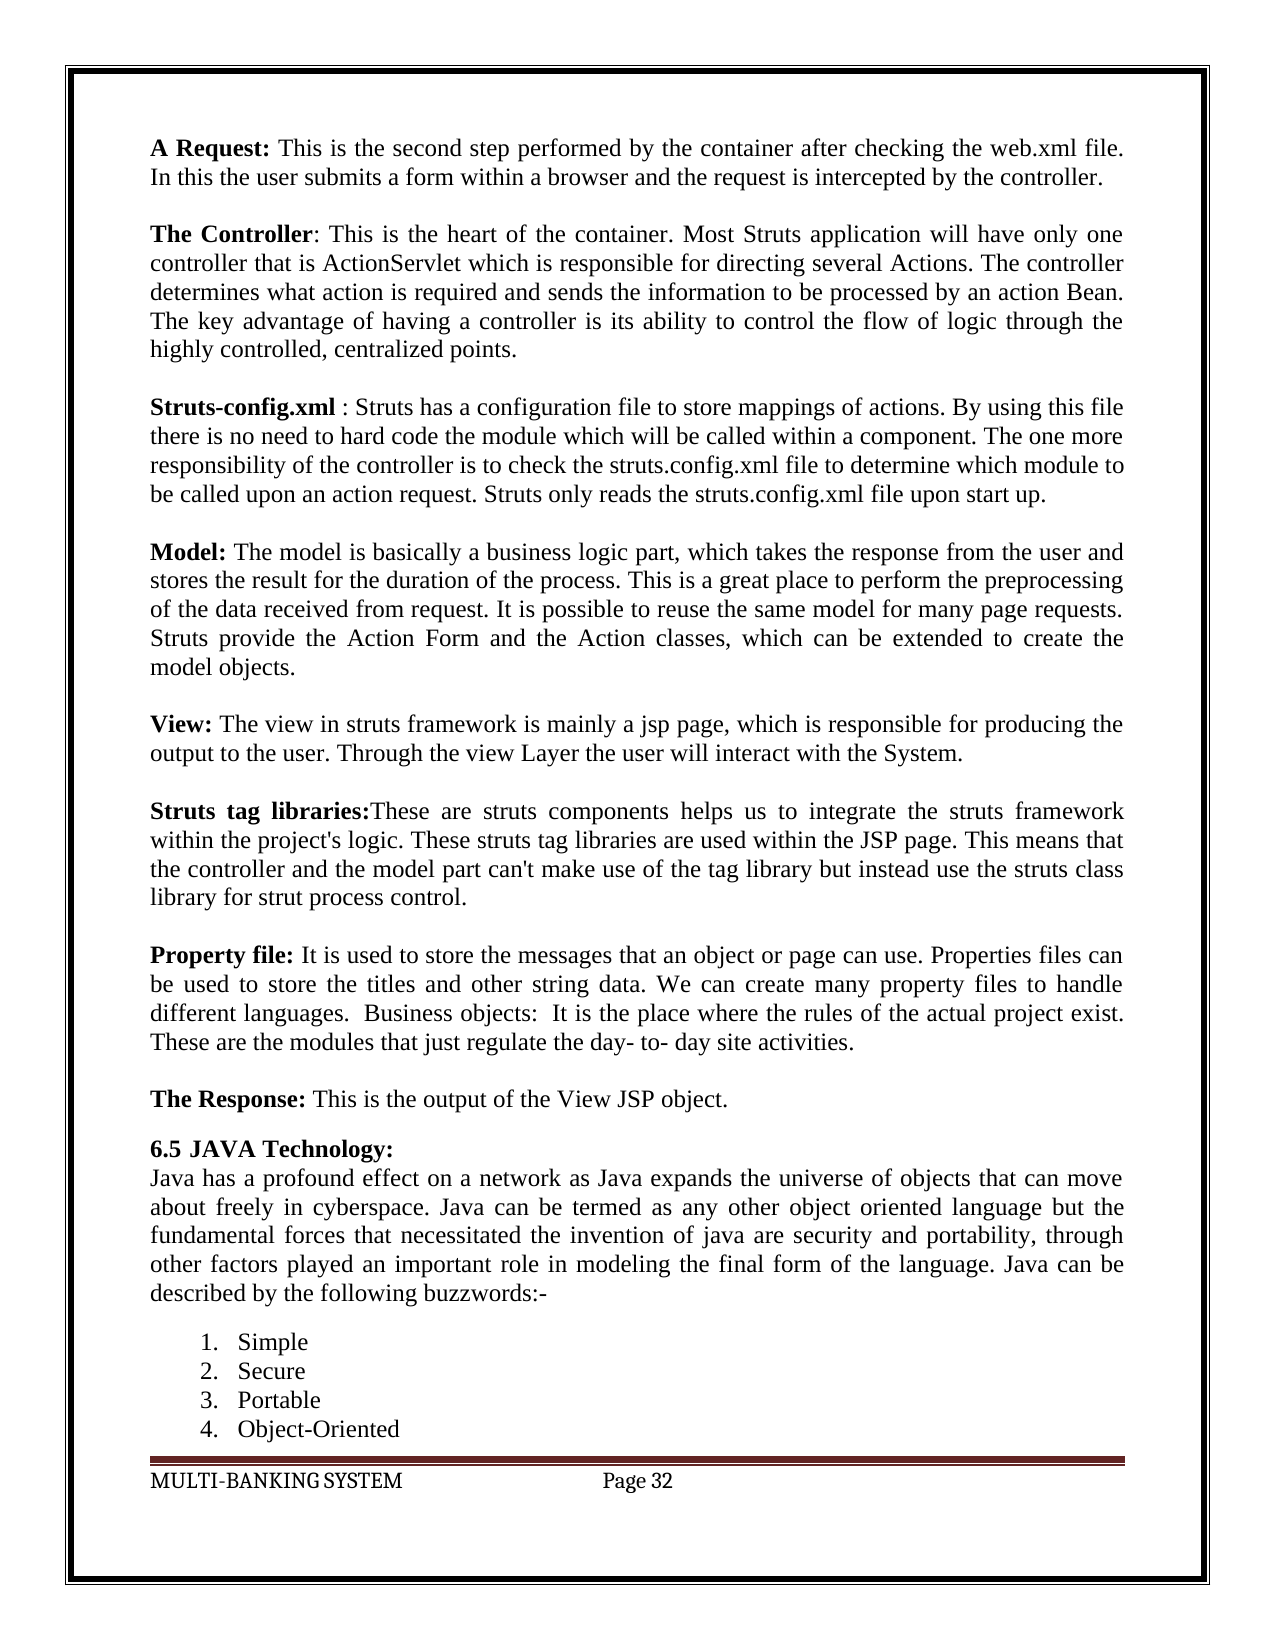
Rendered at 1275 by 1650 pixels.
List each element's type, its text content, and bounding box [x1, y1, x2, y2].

text A Request: This is the second step performed by the container after checking the web.xml file. In this the user submits a form within a browser and the request is intercepted by the controller. [150, 133, 1125, 190]
text The Controller: This is the heart of the container. Most Struts application will have only one controller that is ActionServlet which is responsible for directing several Actions. The controller determines what action is required and sends the information to be processed by an action Bean. The key advantage of having a controller is its ability to control the flow of logic through the highly controlled, centralized points. [150, 219, 1125, 363]
list Secure [200, 1356, 1125, 1385]
text Property file: It is used to store the messages that an object or page can use. Properties files can be used to store the titles and other string data. We can create many property files to handle different languages. Business objects: It is the place where the rules of the actual project exist. These are the modules that just regulate the day- to- day site activities. [150, 940, 1125, 1055]
text Struts tag libraries:These are struts components helps us to integrate the struts framework within the project's logic. These struts tag libraries are used within the JSP page. This means that the controller and the model part can't make use of the tag library but instead use the struts class library for strut process control. [150, 796, 1125, 911]
text View: The view in struts framework is mainly a jsp page, which is responsible for producing the output to the user. Through the view Layer the user will interact with the System. [150, 709, 1125, 767]
text Model: The model is basically a business logic part, which takes the response from the user and stores the result for the duration of the process. This is a great place to perform the preprocessing of the data received from request. It is possible to reuse the same model for many page requests. Struts provide the Action Form and the Action classes, which can be extended to create the model objects. [150, 537, 1125, 680]
list Simple [200, 1327, 1125, 1356]
list Portable [200, 1385, 1125, 1414]
list Object-Oriented [200, 1414, 1125, 1442]
list JAVA Technology: [150, 1134, 1125, 1163]
text The Response: This is the output of the View JSP object. [150, 1084, 1125, 1113]
text Struts-config.xml : Struts has a configuration file to store mappings of actions. By using this file there is no need to hard code the module which will be called within a component. The one more responsibility of the controller is to check the struts.config.xml file to determine which module to be called upon an action request. Struts only reads the struts.config.xml file upon start up. [150, 392, 1125, 507]
text Java has a profound effect on a network as Java expands the universe of objects that can move about freely in cyberspace. Java can be termed as any other object oriented language but the fundamental forces that necessitated the invention of java are security and portability, through other factors played an important role in modeling the final form of the language. Java can be described by the following buzzwords:- [150, 1163, 1125, 1307]
